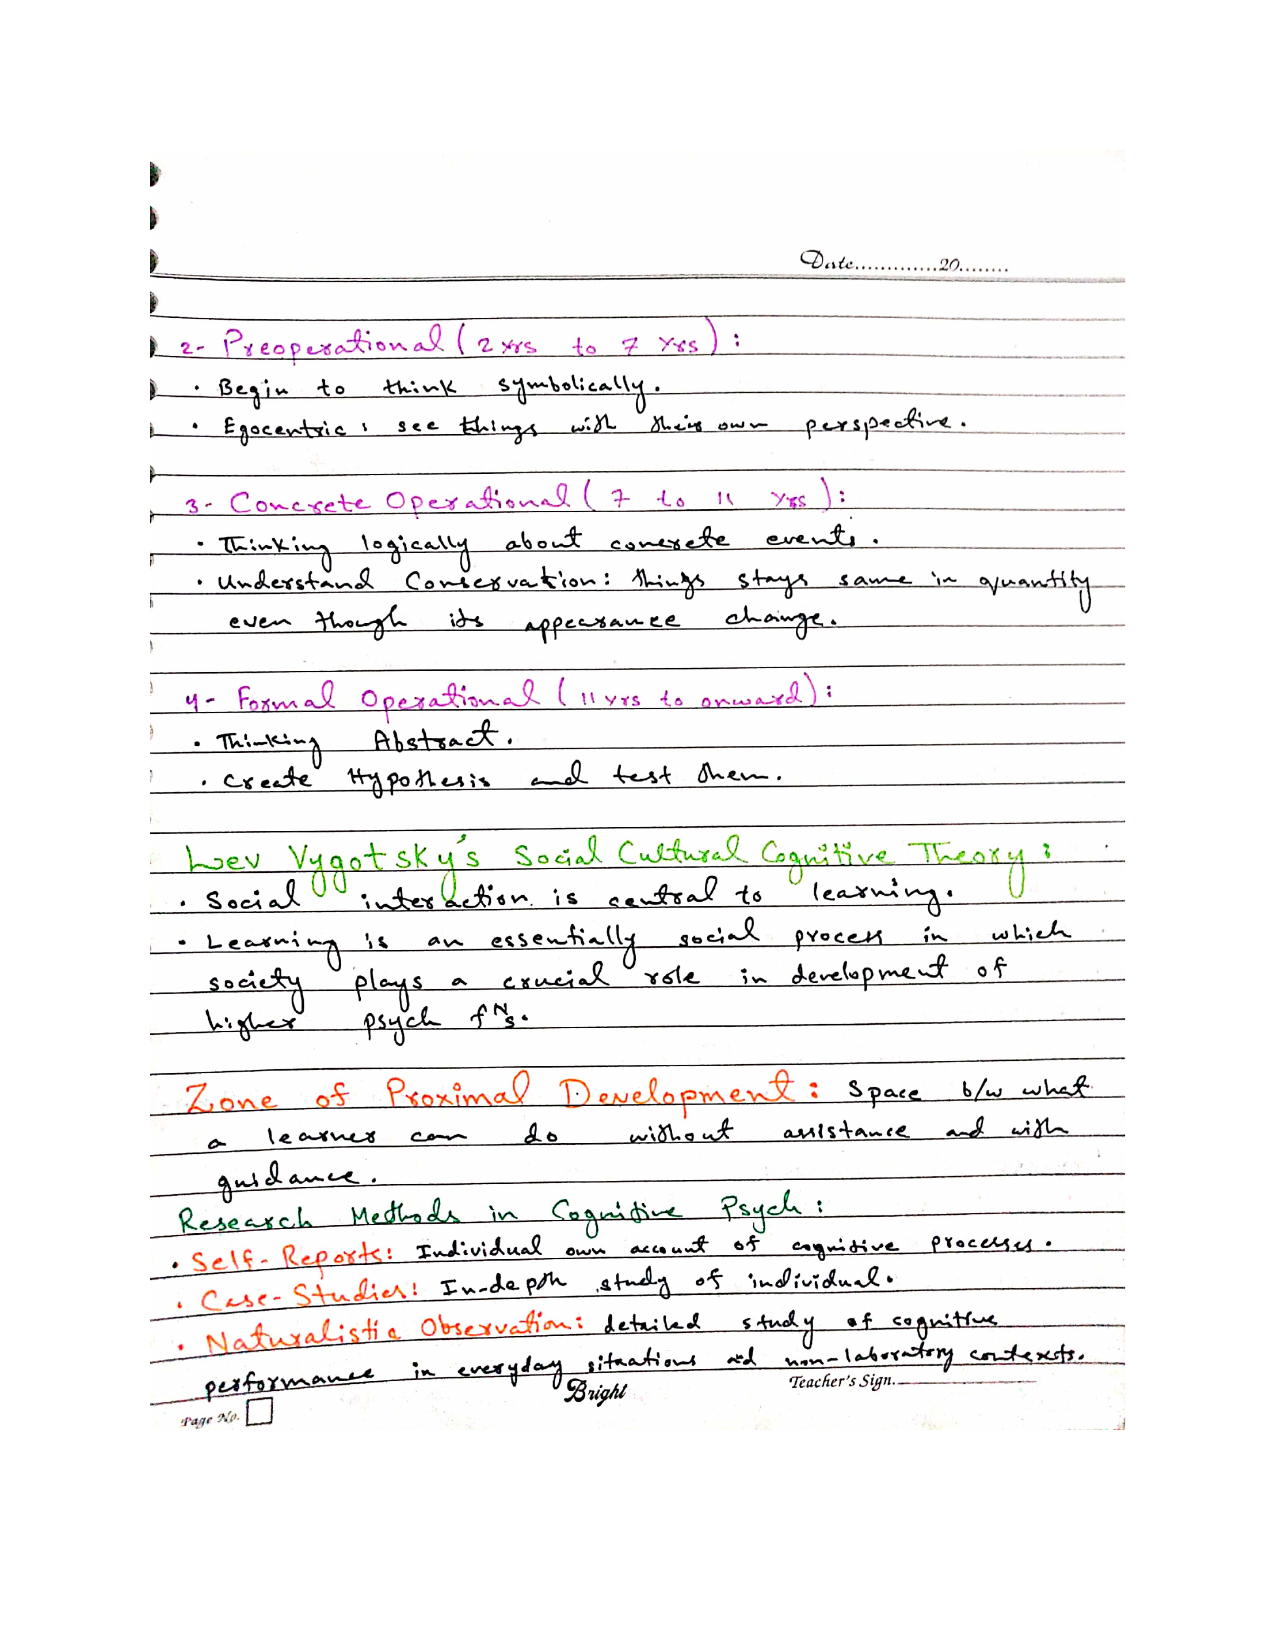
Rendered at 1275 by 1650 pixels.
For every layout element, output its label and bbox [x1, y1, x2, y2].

picture [150, 150, 1125, 1430]
